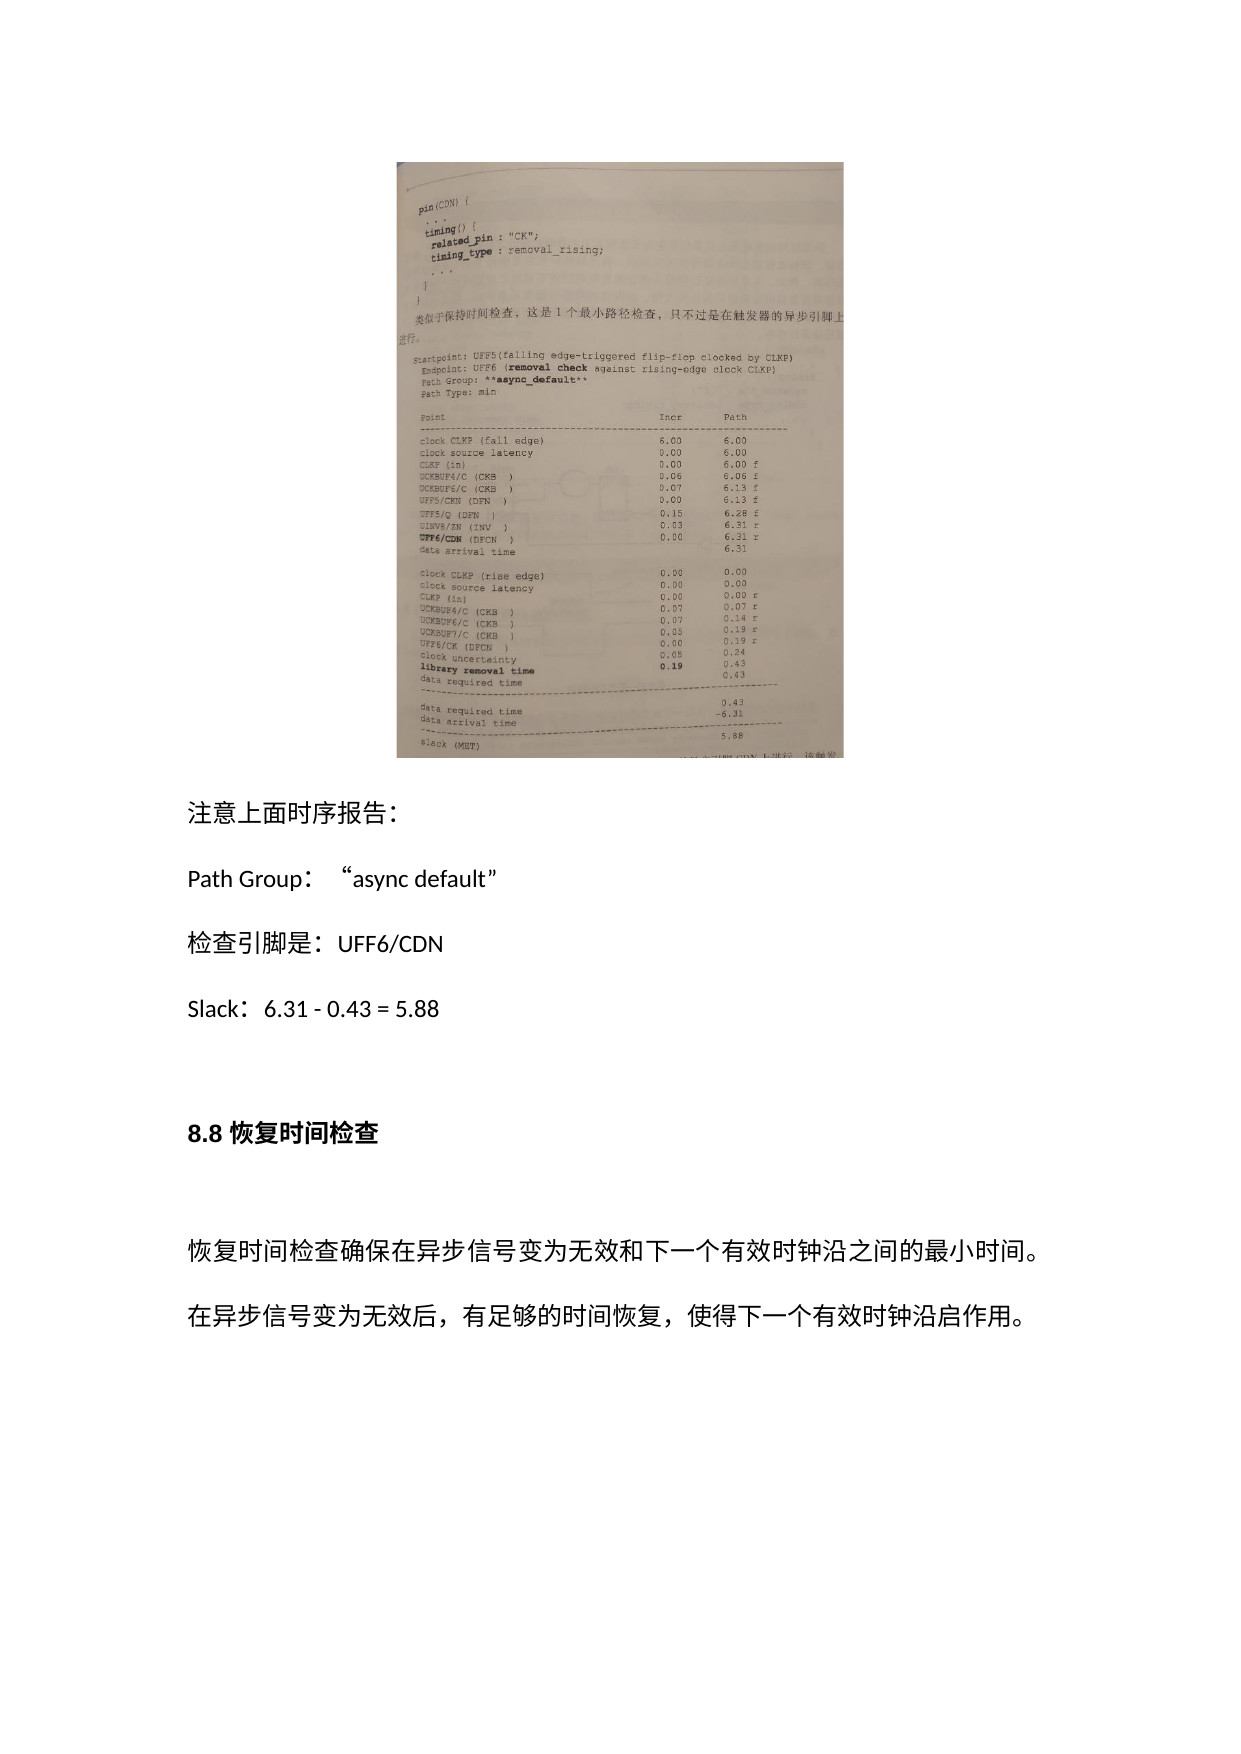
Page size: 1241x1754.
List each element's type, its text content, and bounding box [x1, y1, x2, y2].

list 注意上面时序报告： [187, 779, 1053, 844]
list Path Group：“async default” [187, 844, 1053, 909]
list 检查引脚是：UFF6/CDN [187, 909, 1053, 974]
picture [396, 162, 844, 758]
list 恢复时间检查确保在异步信号变为无效和下一个有效时钟沿之间的最小时间。在异步信号变为无效后，有足够的时间恢复，使得下一个有效时钟沿启作用。 [187, 1217, 1053, 1347]
list Slack：6.31 - 0.43 = 5.88 [187, 974, 1053, 1039]
subtitle 8.8 恢复时间检查 [187, 1099, 1053, 1164]
